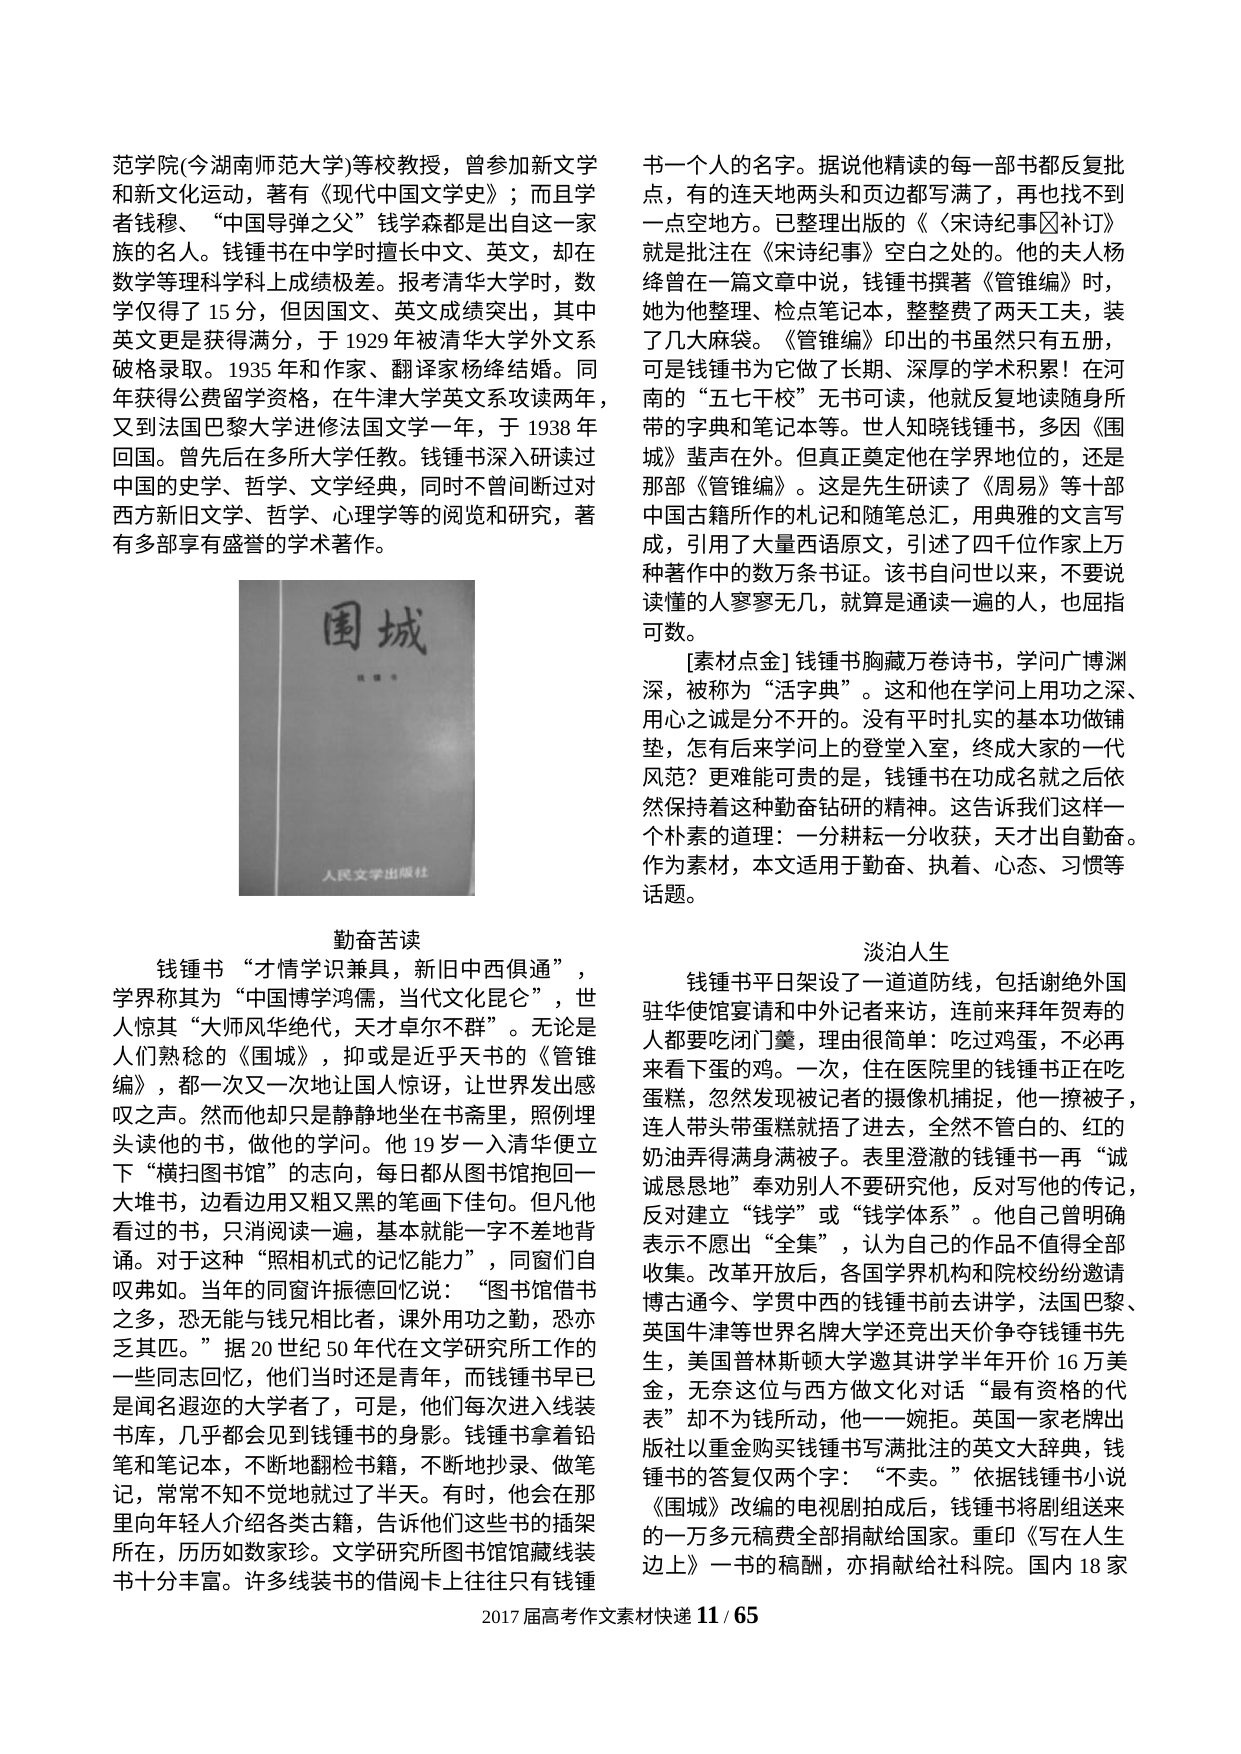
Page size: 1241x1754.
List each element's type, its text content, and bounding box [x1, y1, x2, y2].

picture [238, 580, 475, 896]
text 淡泊人生 [642, 937, 1128, 967]
text 钱锺书 “才情学识兼具，新旧中西俱通”，学界称其为“中国博学鸿儒，当代文化昆仑”，世人惊其“大师风华绝代，天才卓尔不群”。无论是人们熟稔的《围城》，抑或是近乎天书的《管锥编》，都一次又一次地让国人惊讶，让世界发出感叹之声。然而他却只是静静地坐在书斋里，照例埋头读他的书，做他的学问。他19岁一入清华便立下“横扫图书馆”的志向，每日都从图书馆抱回一大堆书，边看边用又粗又黑的笔画下佳句。但凡他看过的书，只消阅读一遍，基本就能一字不差地背诵。对于这种“照相机式的记忆能力”，同窗们自叹弗如。当年的同窗许振德回忆说：“图书馆借书之多，恐无能与钱兄相比者，课外用功之勤，恐亦乏其匹。”据20世纪50年代在文学研究所工作的一些同志回忆，他们当时还是青年，而钱锺书早已是闻名遐迩的大学者了，可是，他们每次进入线装书库，几乎都会见到钱锺书的身影。钱锺书拿着铅笔和笔记本，不断地翻检书籍，不断地抄录、做笔记，常常不知不觉地就过了半天。有时，他会在那里向年轻人介绍各类古籍，告诉他们这些书的插架所在，历历如数家珍。文学研究所图书馆馆藏线装书十分丰富。许多线装书的借阅卡上往往只有钱锺书一个人的名字。据说他精读的每一部书都反复批点，有的连天地两头和页边都写满了，再也找不到一点空地方。已整理出版的《〈宋诗纪事补订》就是批注在《宋诗纪事》空白之处的。他的夫人杨绛曾在一篇文章中说，钱锺书撰著《管锥编》时，她为他整理、检点笔记本，整整费了两天工夫，装了几大麻袋。《管锥编》印出的书虽然只有五册，可是钱锺书为它做了长期、深厚的学术积累！在河南的“五七干校”无书可读，他就反复地读随身所带的字典和笔记本等。世人知晓钱锺书，多因《围城》蜚声在外。但真正奠定他在学界地位的，还是那部《管锥编》。这是先生研读了《周易》等十部中国古籍所作的札记和随笔总汇，用典雅的文言写成，引用了大量西语原文，引述了四千位作家上万种著作中的数万条书证。该书自问世以来，不要说读懂的人寥寥无几，就算是通读一遍的人，也屈指可数。 [642, 150, 1128, 646]
text 钱锺书 “才情学识兼具，新旧中西俱通”，学界称其为“中国博学鸿儒，当代文化昆仑”，世人惊其“大师风华绝代，天才卓尔不群”。无论是人们熟稔的《围城》，抑或是近乎天书的《管锥编》，都一次又一次地让国人惊讶，让世界发出感叹之声。然而他却只是静静地坐在书斋里，照例埋头读他的书，做他的学问。他19岁一入清华便立下“横扫图书馆”的志向，每日都从图书馆抱回一大堆书，边看边用又粗又黑的笔画下佳句。但凡他看过的书，只消阅读一遍，基本就能一字不差地背诵。对于这种“照相机式的记忆能力”，同窗们自叹弗如。当年的同窗许振德回忆说：“图书馆借书之多，恐无能与钱兄相比者，课外用功之勤，恐亦乏其匹。”据20世纪50年代在文学研究所工作的一些同志回忆，他们当时还是青年，而钱锺书早已是闻名遐迩的大学者了，可是，他们每次进入线装书库，几乎都会见到钱锺书的身影。钱锺书拿着铅笔和笔记本，不断地翻检书籍，不断地抄录、做笔记，常常不知不觉地就过了半天。有时，他会在那里向年轻人介绍各类古籍，告诉他们这些书的插架所在，历历如数家珍。文学研究所图书馆馆藏线装书十分丰富。许多线装书的借阅卡上往往只有钱锺书一个人的名字。据说他精读的每一部书都反复批点，有的连天地两头和页边都写满了，再也找不到一点空地方。已整理出版的《〈宋诗纪事补订》就是批注在《宋诗纪事》空白之处的。他的夫人杨绛曾在一篇文章中说，钱锺书撰著《管锥编》时，她为他整理、检点笔记本，整整费了两天工夫，装了几大麻袋。《管锥编》印出的书虽然只有五册，可是钱锺书为它做了长期、深厚的学术积累！在河南的“五七干校”无书可读，他就反复地读随身所带的字典和笔记本等。世人知晓钱锺书，多因《围城》蜚声在外。但真正奠定他在学界地位的，还是那部《管锥编》。这是先生研读了《周易》等十部中国古籍所作的札记和随笔总汇，用典雅的文言写成，引用了大量西语原文，引述了四千位作家上万种著作中的数万条书证。该书自问世以来，不要说读懂的人寥寥无几，就算是通读一遍的人，也屈指可数。 [112, 954, 598, 1596]
text 勤奋苦读 [112, 925, 598, 954]
text [素材点金] 钱锺书胸藏万卷诗书，学问广博渊深，被称为“活字典”。这和他在学问上用功之深、用心之诚是分不开的。没有平时扎实的基本功做铺垫，怎有后来学问上的登堂入室，终成大家的一代风范？更难能可贵的是，钱锺书在功成名就之后依然保持着这种勤奋钻研的精神。这告诉我们这样一个朴素的道理：一分耕耘一分收获，天才出自勤奋。作为素材，本文适用于勤奋、执着、心态、习惯等话题。 [642, 646, 1128, 908]
